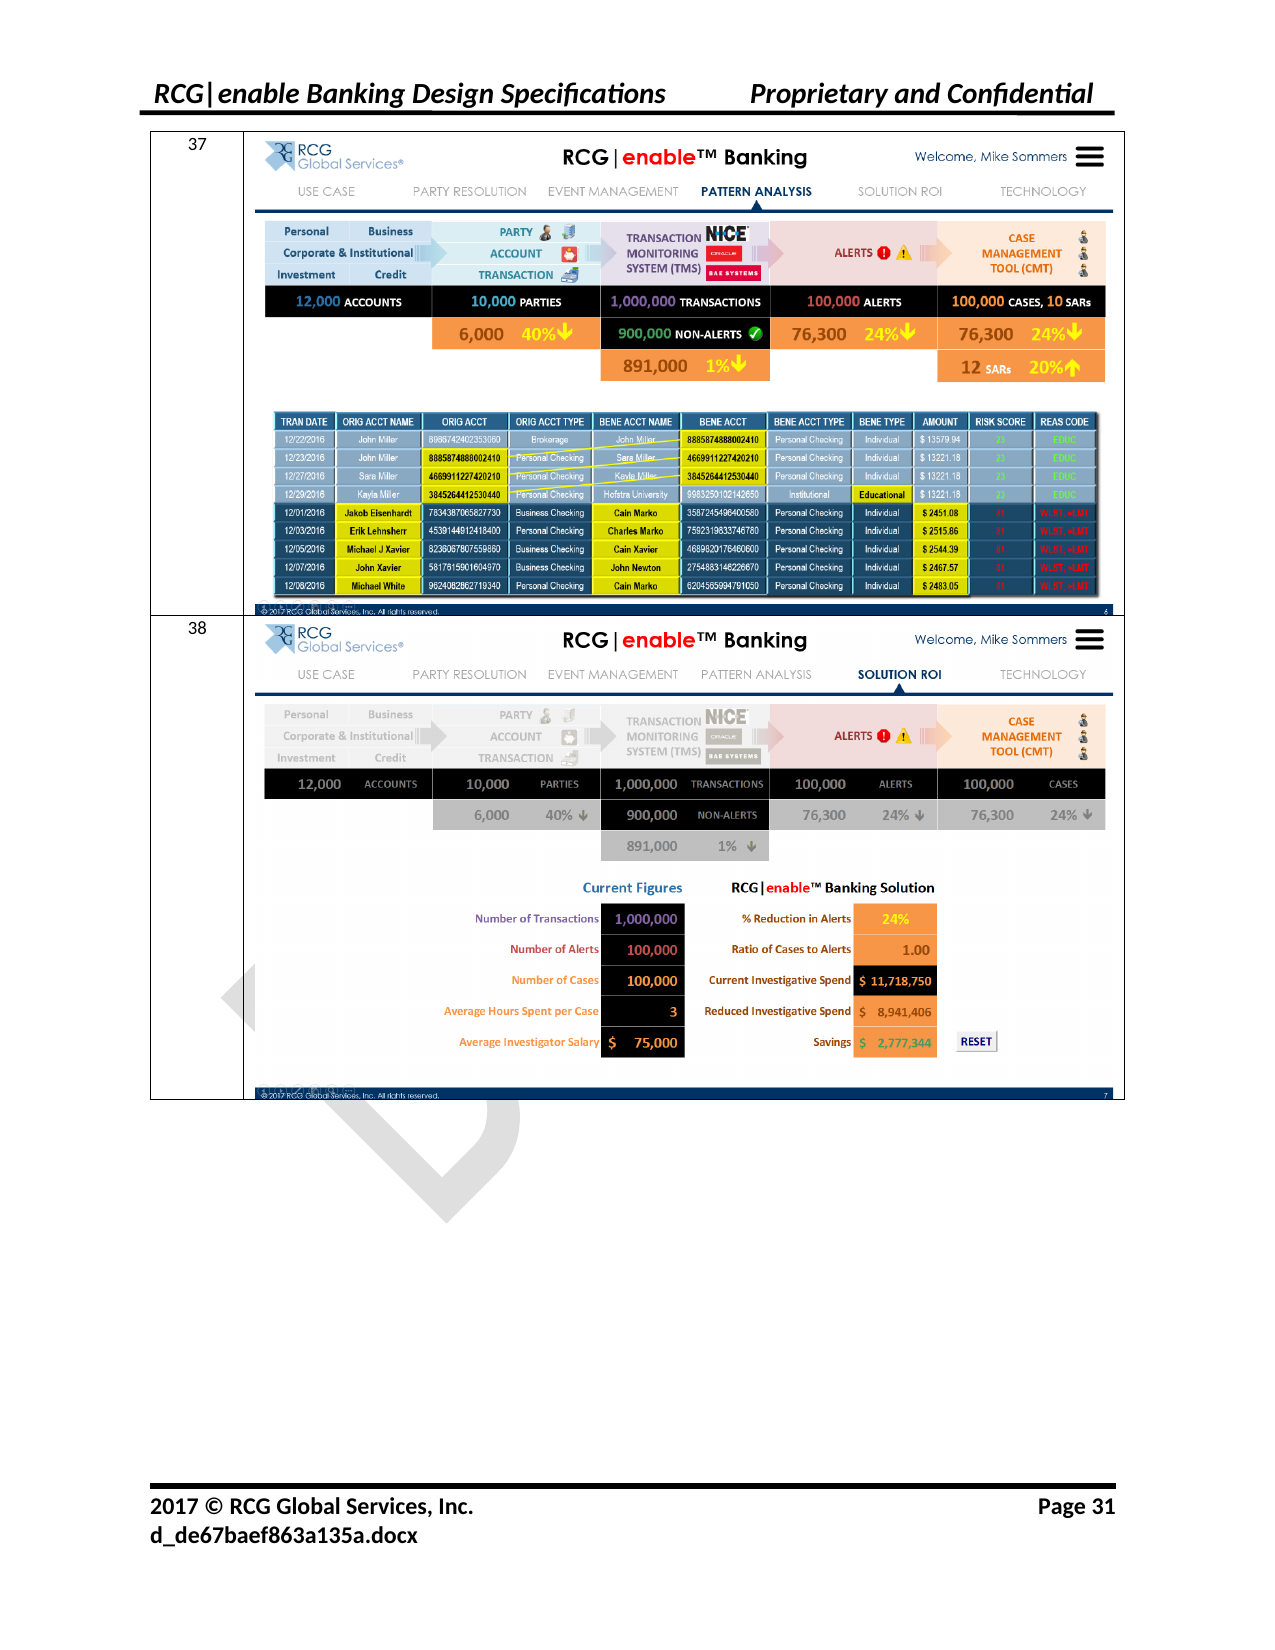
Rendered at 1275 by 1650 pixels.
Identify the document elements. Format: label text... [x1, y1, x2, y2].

table_cell [244, 616, 255, 1099]
table_cell [244, 132, 255, 615]
table_cell 37 [151, 132, 243, 615]
picture [255, 132, 1114, 615]
table_cell [1114, 132, 1124, 615]
picture [255, 616, 1114, 1099]
table_cell 38 [151, 616, 243, 1099]
table_cell [1114, 616, 1124, 1099]
